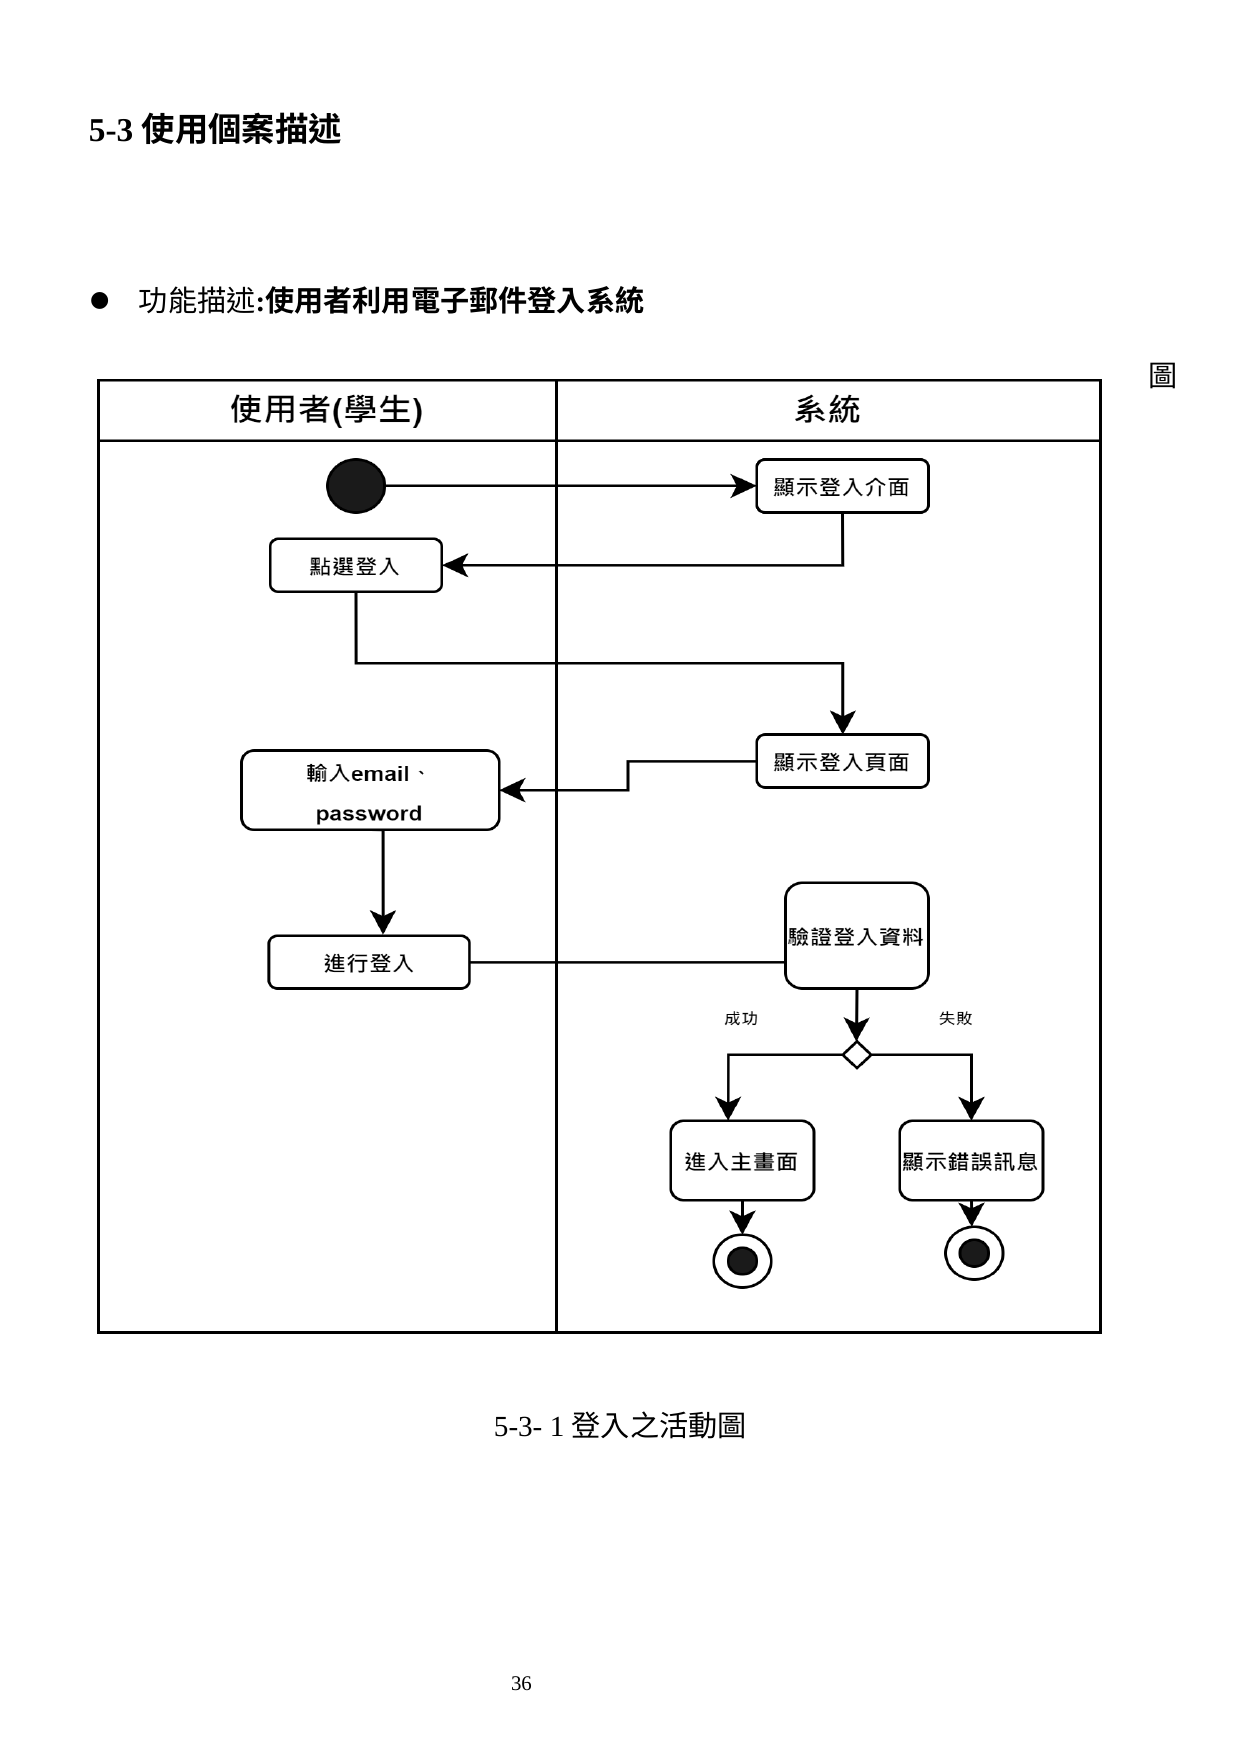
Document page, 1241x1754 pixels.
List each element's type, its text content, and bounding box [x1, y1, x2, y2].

subtitle 5-3 使用個案描述 [89, 89, 1152, 164]
list 功能描述:使用者利用電子郵件登入系統 [89, 261, 1152, 336]
picture [68, 353, 1130, 1360]
